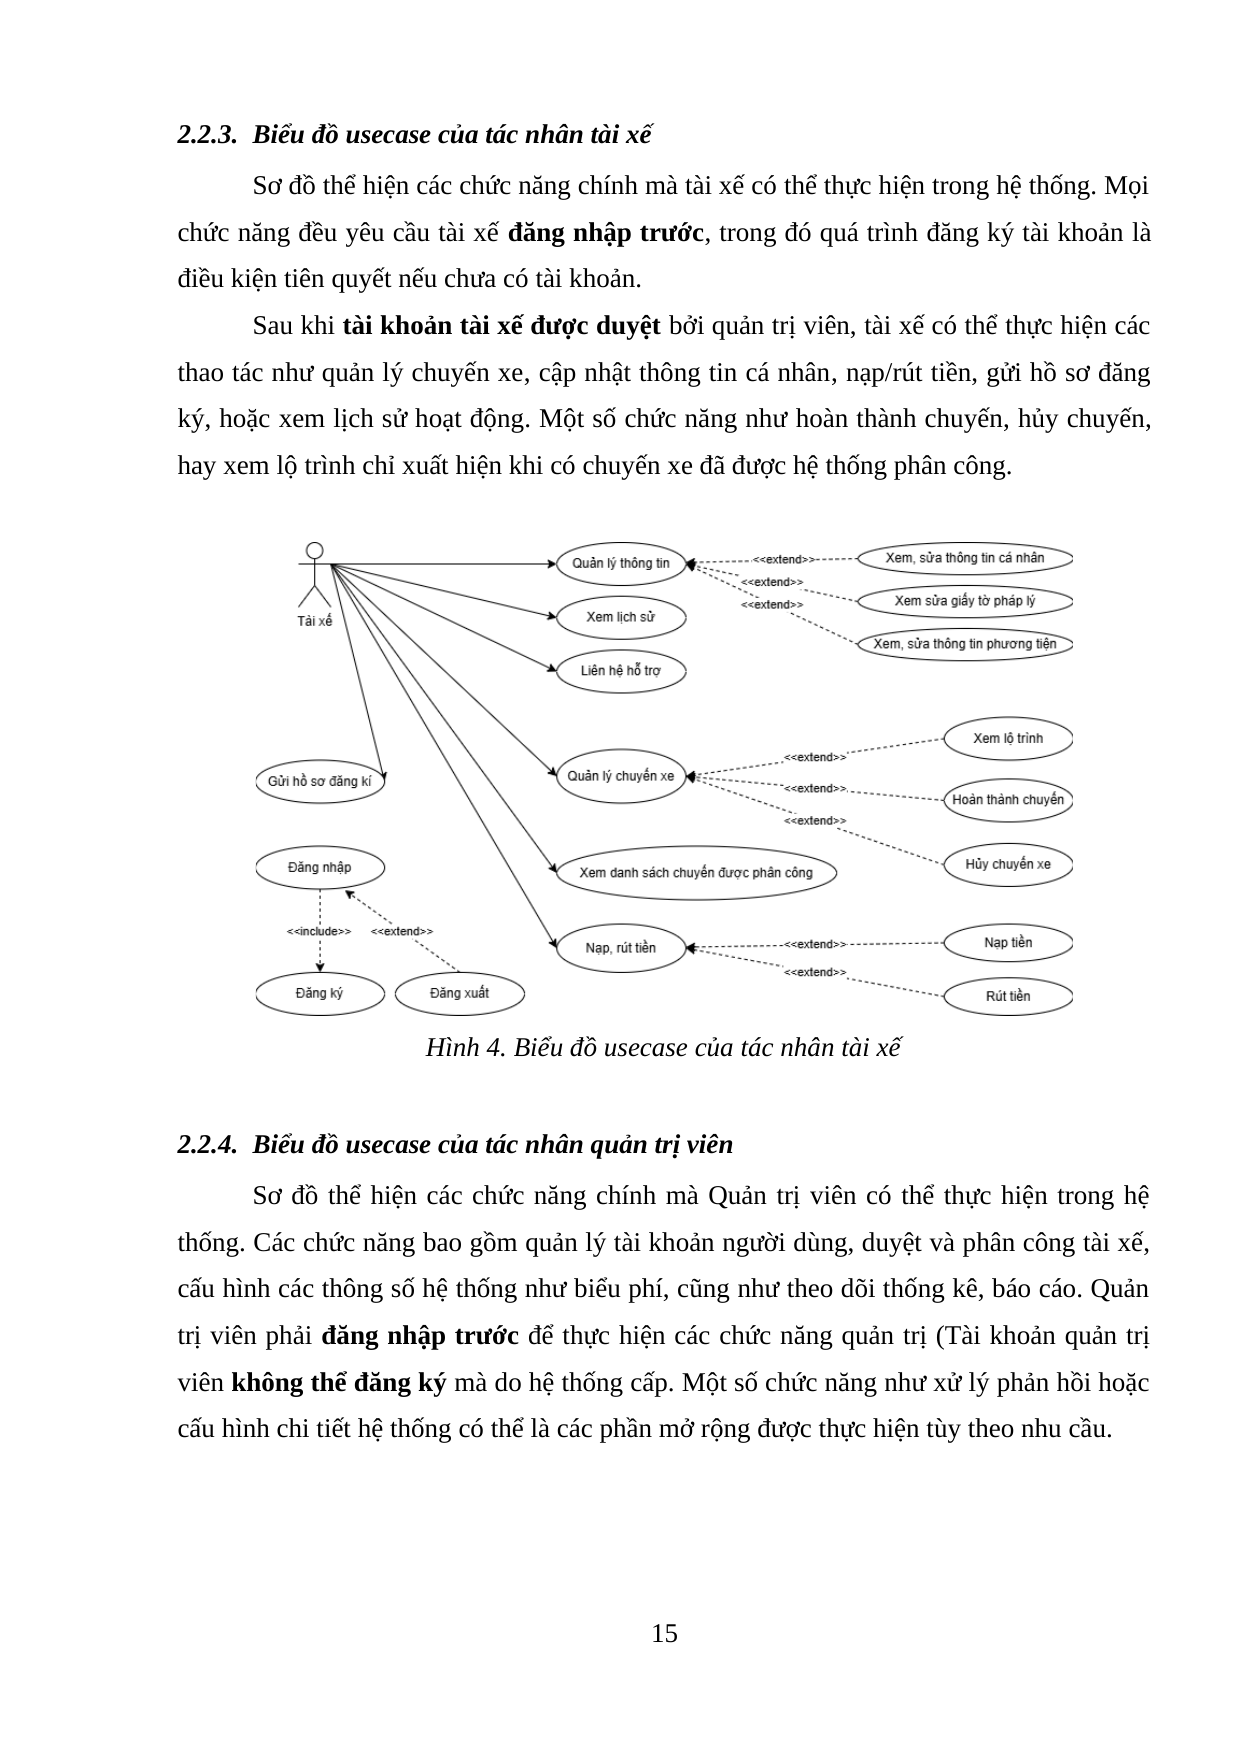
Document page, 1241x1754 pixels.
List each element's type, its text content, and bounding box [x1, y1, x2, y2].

text Sau khi tài khoản tài xế được duyệt bởi quản trị viên, tài xế có thể thực hiện các thao tác như quản lý chuyến xe, cập nhật thông tin cá nhân, nạp/rút tiền, gửi hồ sơ đăng ký, hoặc xem lịch sử hoạt động. Một số chức năng như hoàn thành chuyến, hủy chuyến, hay xem lộ trình chỉ xuất hiện khi có chuyến xe đã được hệ thống phân công. [177, 309, 1152, 480]
text Sơ đồ thể hiện các chức năng chính mà Quản trị viên có thể thực hiện trong hệ thống. Các chức năng bao gồm quản lý tài khoản người dùng, duyệt và phân công tài xế, cấu hình các thông số hệ thống như biểu phí, cũng như theo dõi thống kê, báo cáo. Quản trị viên phải đăng nhập trước để thực hiện các chức năng quản trị (Tài khoản quản trị viên không thể đăng ký mà do hệ thống cấp. Một số chức năng như xử lý phản hồi hoặc cấu hình chi tiết hệ thống có thể là các phần mở rộng được thực hiện tùy theo nhu cầu. [177, 1179, 1152, 1443]
subtitle Biểu đồ usecase của tác nhân quản trị viên [177, 1128, 1152, 1159]
text Sơ đồ thể hiện các chức năng chính mà tài xế có thể thực hiện trong hệ thống. Mọi chức năng đều yêu cầu tài xế đăng nhập trước, trong đó quá trình đăng ký tài khoản là điều kiện tiên quyết nếu chưa có tài khoản. [177, 169, 1152, 293]
picture [255, 542, 1073, 1016]
text Hình 4. Biểu đồ usecase của tác nhân tài xế [177, 1031, 1152, 1062]
subtitle Biểu đồ usecase của tác nhân tài xế [177, 118, 1152, 149]
